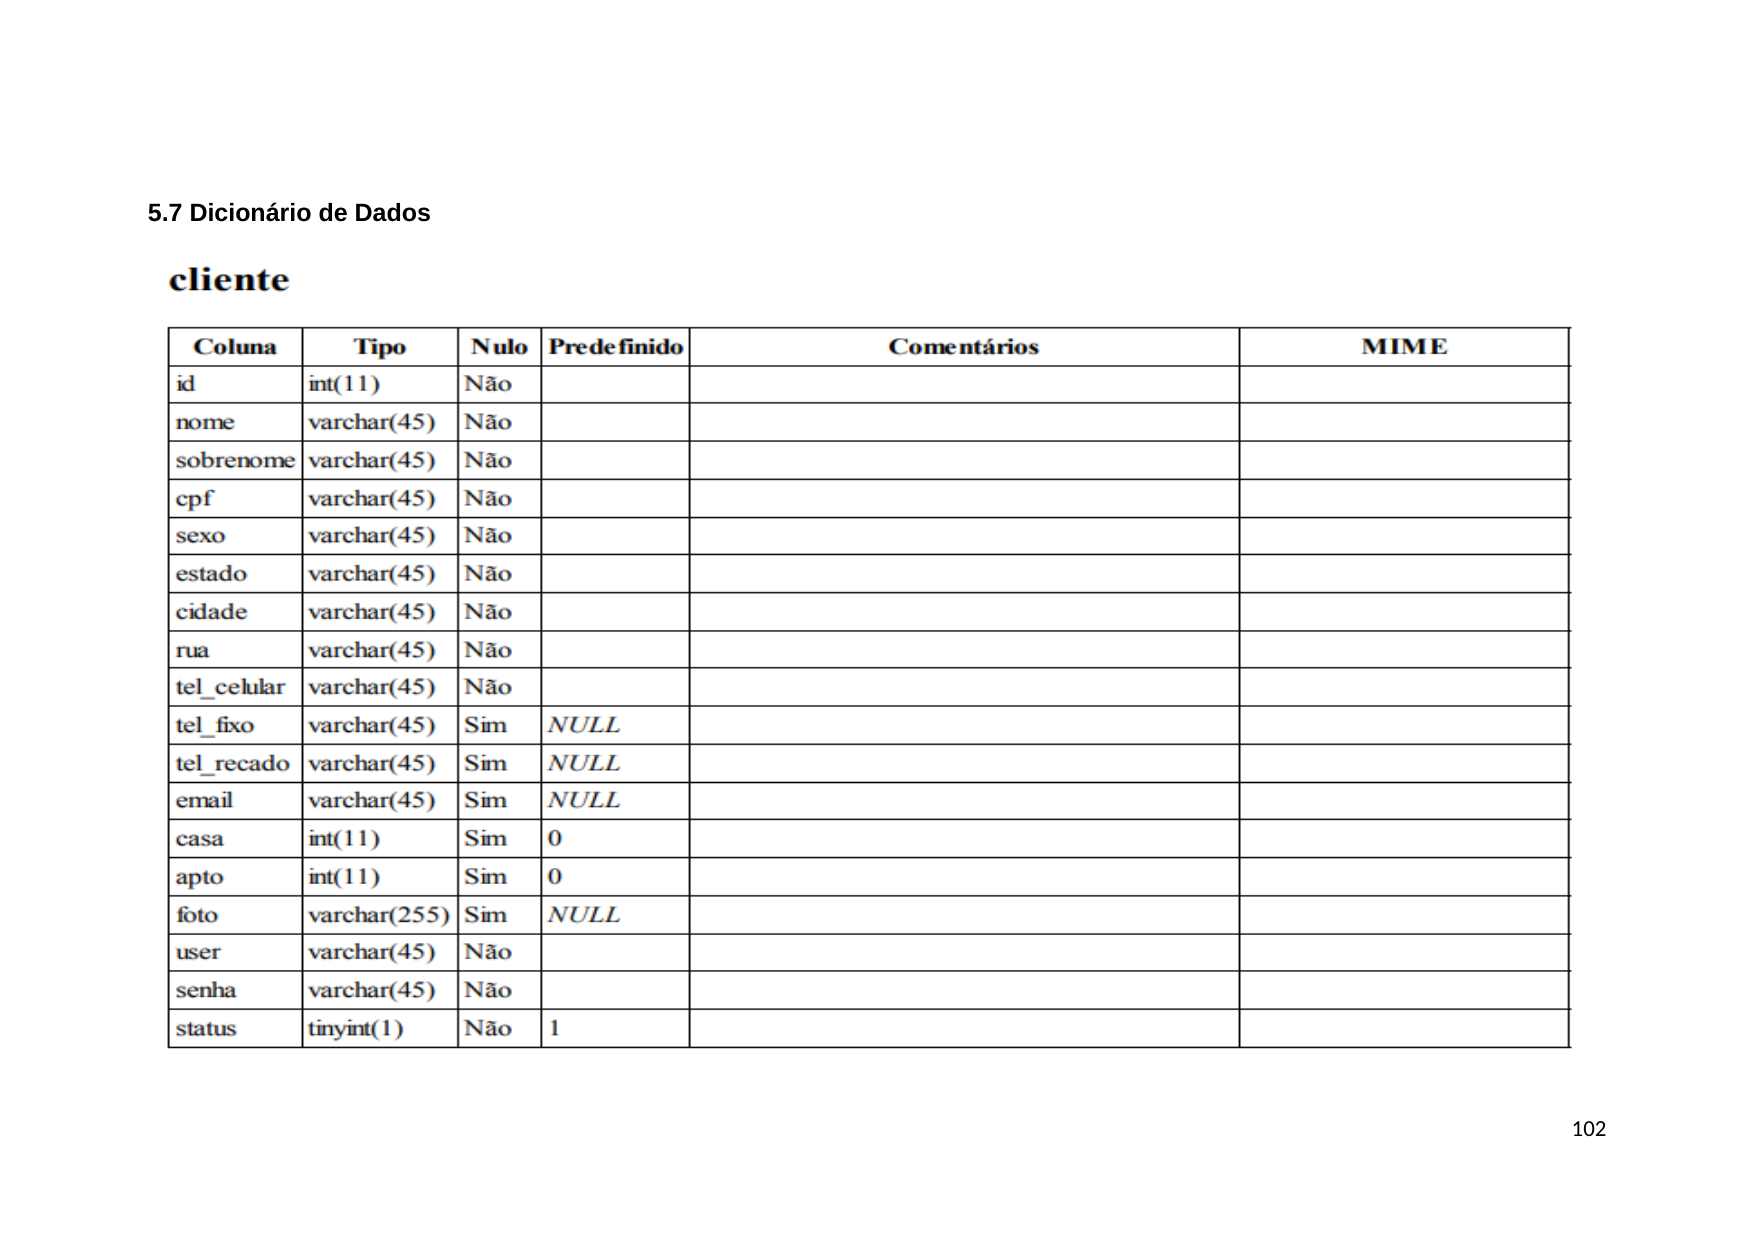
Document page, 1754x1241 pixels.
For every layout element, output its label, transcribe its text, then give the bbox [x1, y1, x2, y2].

picture [148, 259, 1605, 1061]
subtitle 5.7 Dicionário de Dados [148, 198, 1606, 227]
